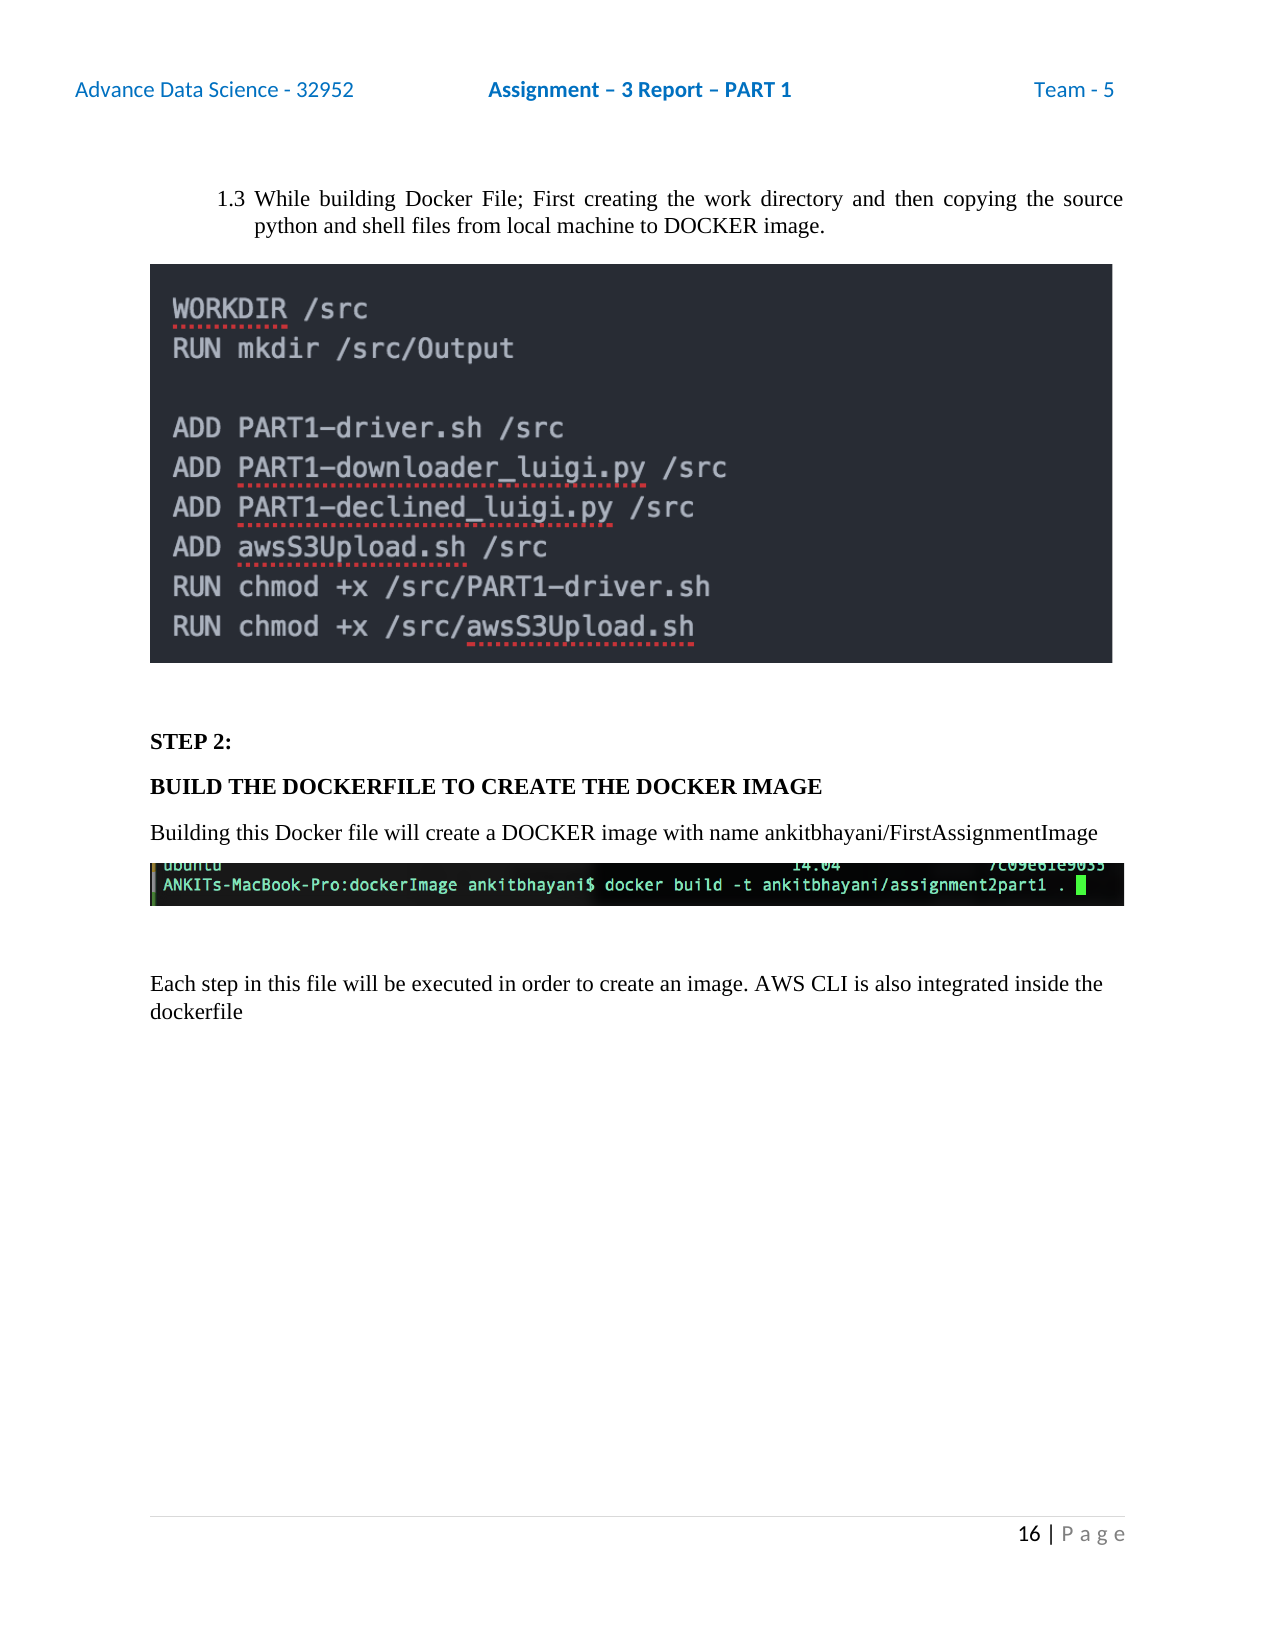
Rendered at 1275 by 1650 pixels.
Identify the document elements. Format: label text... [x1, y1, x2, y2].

list While building Docker File; First creating the work directory and then copying the source python and shell files from local machine to DOCKER image. [217, 185, 1125, 238]
text Building this Docker file will create a DOCKER image with name ankitbhayani/FirstAssignmentImage [150, 818, 1125, 845]
picture [150, 264, 1113, 663]
text BUILD THE DOCKERFILE TO CREATE THE DOCKER IMAGE [150, 773, 1125, 800]
picture [150, 863, 1125, 906]
text Each step in this file will be executed in order to create an image. AWS CLI is also integrated inside the dockerfile [150, 970, 1125, 1024]
text STEP 2: [150, 728, 1125, 755]
